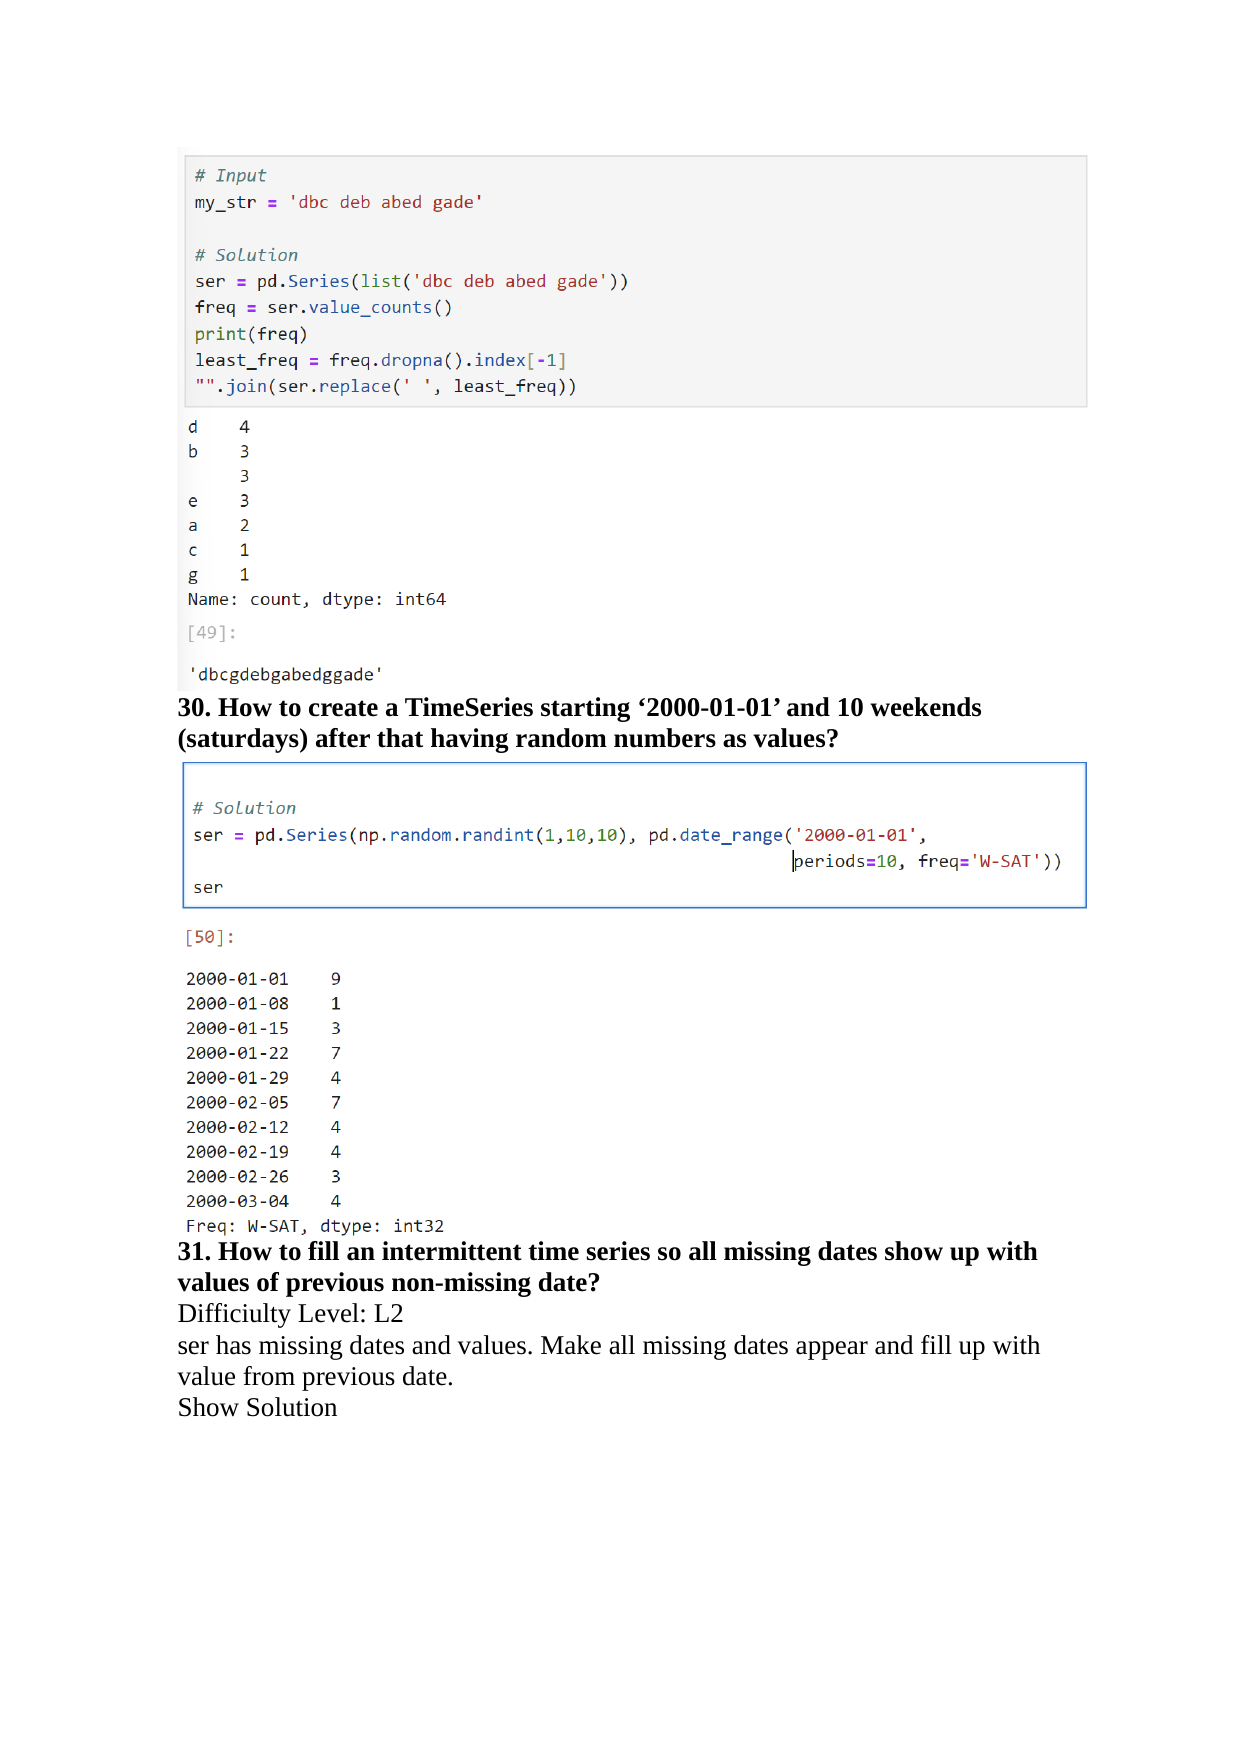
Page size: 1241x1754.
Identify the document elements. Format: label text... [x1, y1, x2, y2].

text 31. How to fill an intermittent time series so all missing dates show up with values of previous non-missing date? [177, 1236, 1092, 1298]
text ser has missing dates and values. Make all missing dates appear and fill up with value from previous date. [177, 1329, 1092, 1391]
text 30. How to create a TimeSeries starting ‘2000-01-01’ and 10 weekends (saturdays) after that having random numbers as values? [177, 691, 1092, 753]
text Difficiulty Level: L2 [177, 1298, 1092, 1329]
text Show Solution [177, 1391, 1092, 1422]
picture [177, 147, 1093, 691]
picture [177, 753, 1093, 1236]
